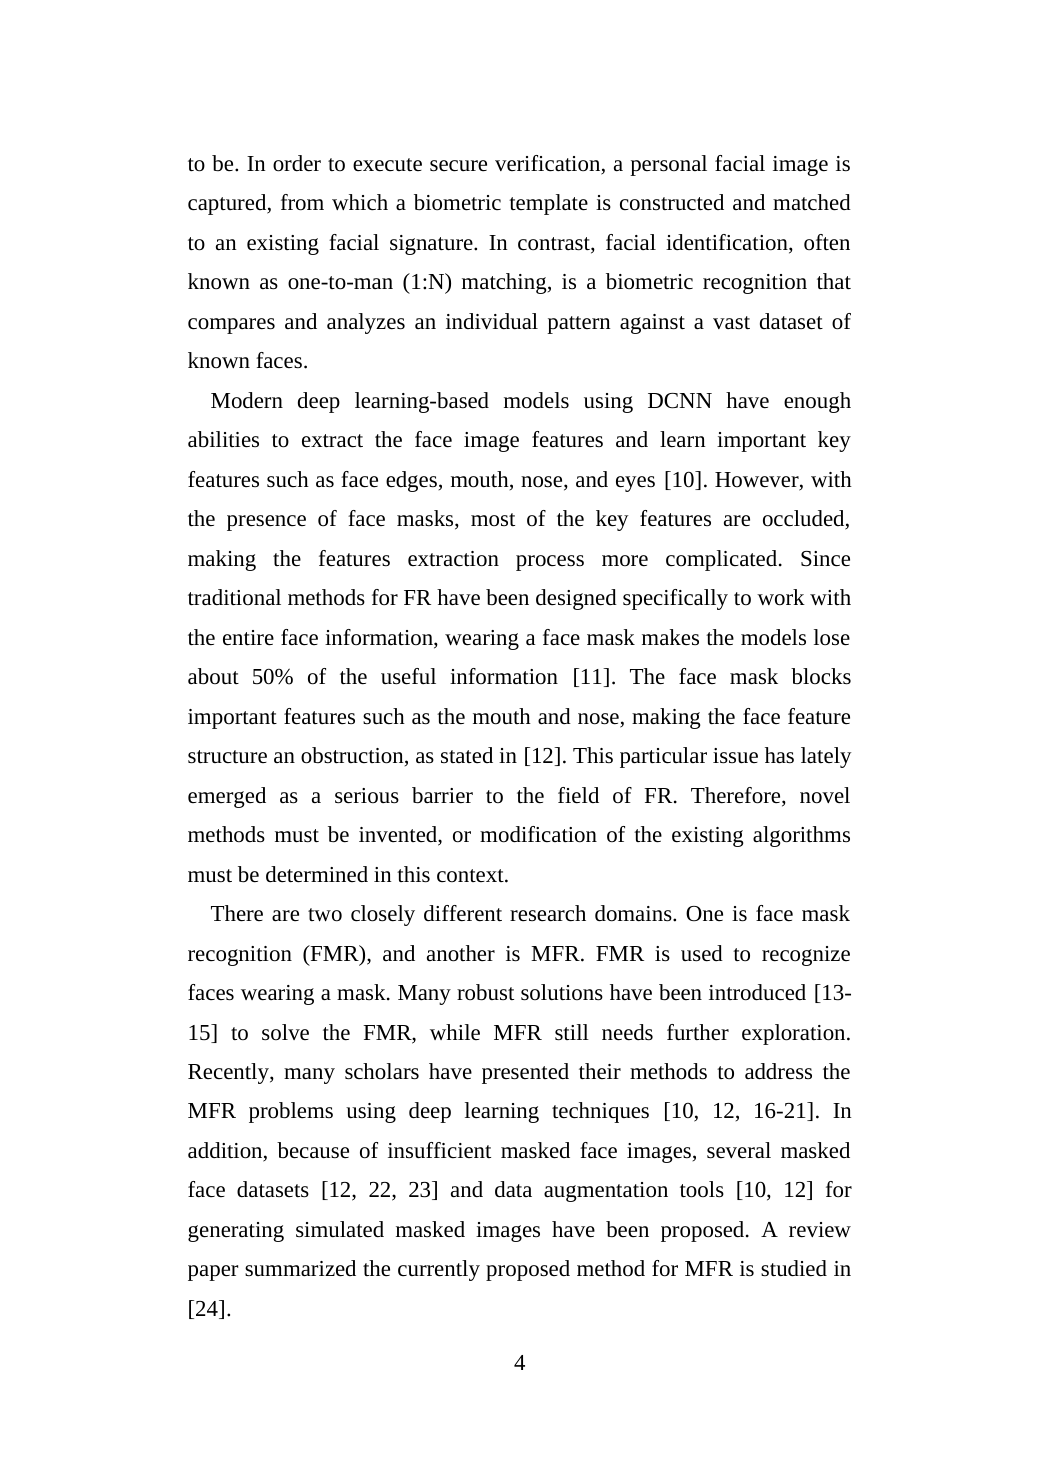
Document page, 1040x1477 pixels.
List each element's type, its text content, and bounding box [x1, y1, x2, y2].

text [187, 150, 852, 374]
text Modern deep learning-based models using DCNN have enough abilities to extract the face image features and learn important key features such as face edges, mouth, nose, and eyes [10]. However, with the presence of face masks, most of the key features are occluded, making the features extraction process more complicated. Since traditional methods for FR have been designed specifically to work with the entire face information, wearing a face mask makes the models lose about 50% of the useful information [11]. The face mask blocks important features such as the mouth and nose, making the face feature structure an obstruction, as stated in [12]. This particular issue has lately emerged as a serious barrier to the field of FR. Therefore, novel methods must be invented, or modification of the existing algorithms must be determined in this context. [187, 387, 852, 887]
text There are two closely different research domains. One is face mask recognition (FMR), and another is MFR. FMR is used to recognize faces wearing a mask. Many robust solutions have been introduced [13-15] to solve the FMR, while MFR still needs further exploration. Recently, many scholars have presented their methods to address the MFR problems using deep learning techniques [10, 12, 16-21]. In addition, because of insufficient masked face images, several masked face datasets [12, 22, 23] and data augmentation tools [10, 12] for generating simulated masked images have been proposed. A review paper summarized the currently proposed method for MFR is studied in [24]. [187, 900, 852, 1321]
